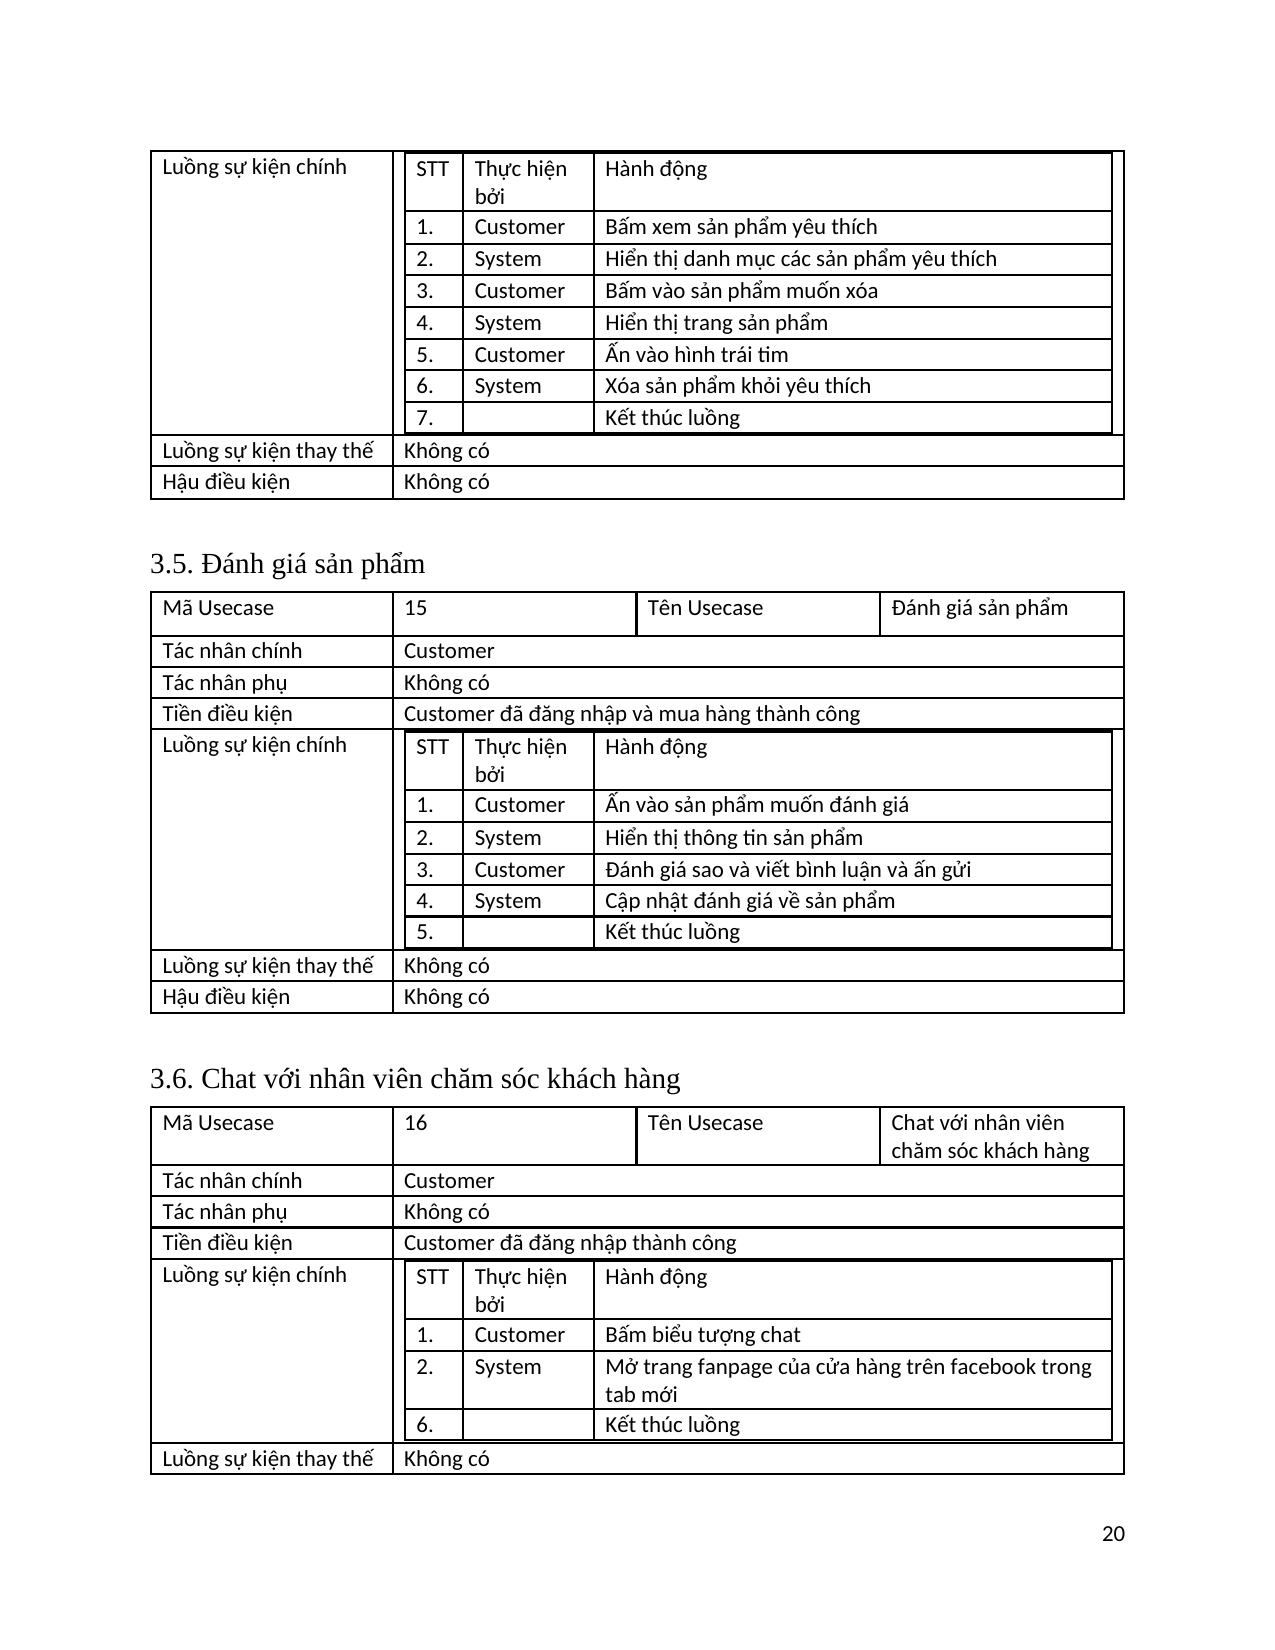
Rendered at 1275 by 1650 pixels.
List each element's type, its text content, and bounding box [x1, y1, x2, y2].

table_cell [406, 823, 462, 853]
table_cell Tiền điều kiện [152, 1229, 392, 1258]
table_cell [464, 886, 593, 915]
table_cell Tác nhân chính [152, 1166, 392, 1195]
table_cell [595, 791, 1111, 821]
table_cell [595, 403, 1111, 432]
table_cell Luồng sự kiện thay thế [152, 436, 392, 465]
table_cell [406, 855, 462, 884]
table_cell [406, 733, 462, 789]
table_cell Tiền điều kiện [152, 699, 392, 728]
table_header 15 [394, 593, 635, 634]
table_cell Luồng sự kiện thay thế [152, 1444, 392, 1473]
table_cell [464, 308, 593, 338]
table_cell [464, 918, 593, 947]
table_cell [406, 276, 462, 306]
table_cell [464, 212, 593, 243]
table_cell [406, 308, 462, 338]
table_cell Hậu điều kiện [152, 982, 392, 1012]
table_cell [464, 855, 593, 884]
table_cell [595, 886, 1111, 915]
table_cell [595, 212, 1111, 243]
table_cell [394, 152, 404, 434]
table_cell Customer đã đăng nhập và mua hàng thành công [394, 699, 1123, 728]
table_cell Không có [394, 467, 1123, 497]
table_cell Không có [394, 1444, 1123, 1473]
table_cell [406, 154, 462, 210]
table_cell [406, 340, 462, 369]
table_cell [464, 276, 593, 306]
table_cell [464, 245, 593, 274]
subtitle 3.5. Đánh giá sản phẩm [150, 546, 1125, 580]
table_header 16 [394, 1108, 635, 1164]
subtitle 3.6. Chat với nhân viên chăm sóc khách hàng [150, 1061, 1125, 1095]
table_cell [406, 403, 462, 432]
table_cell [595, 823, 1111, 853]
table_cell [464, 154, 593, 210]
table_header Tên Usecase [638, 1108, 879, 1164]
table_cell [406, 212, 462, 243]
table_cell Không có [394, 1197, 1123, 1226]
table_cell [595, 371, 1111, 401]
table_cell Customer [394, 1166, 1123, 1195]
table_cell [406, 918, 462, 947]
table_cell Tác nhân chính [152, 637, 392, 666]
table_cell Luồng sự kiện chính [152, 152, 392, 434]
table_cell Không có [394, 982, 1123, 1012]
table_cell [406, 791, 462, 821]
table_cell [394, 730, 404, 949]
table_header Chat với nhân viên chăm sóc khách hàng [881, 1108, 1123, 1164]
table_cell [1113, 730, 1123, 949]
table_cell [595, 918, 1111, 947]
table_cell [595, 154, 1111, 210]
table_cell [595, 340, 1111, 369]
table_cell Không có [394, 436, 1123, 465]
table_cell [394, 1260, 1123, 1442]
table_cell [406, 245, 462, 274]
table_cell Không có [394, 951, 1123, 980]
table_cell [464, 403, 593, 432]
table_cell Không có [394, 668, 1123, 697]
table_cell [464, 371, 593, 401]
table_cell Hậu điều kiện [152, 467, 392, 497]
table_cell Customer đã đăng nhập thành công [394, 1229, 1123, 1258]
table_cell [595, 308, 1111, 338]
table_cell [464, 340, 593, 369]
table_cell [406, 886, 462, 915]
table_cell Luồng sự kiện thay thế [152, 951, 392, 980]
table_header Tên Usecase [638, 593, 879, 634]
table_cell Tác nhân phụ [152, 1197, 392, 1226]
table_header Mã Usecase [152, 1108, 392, 1164]
table_cell Luồng sự kiện chính [152, 1260, 392, 1442]
table_cell Luồng sự kiện chính [152, 730, 392, 949]
table_cell Tác nhân phụ [152, 668, 392, 697]
table_cell [1113, 152, 1123, 434]
table_cell Customer [394, 637, 1123, 666]
table_cell [595, 733, 1111, 789]
table_cell [464, 823, 593, 853]
table_header Mã Usecase [152, 593, 392, 634]
table_cell [406, 371, 462, 401]
table_cell [595, 245, 1111, 274]
table_cell [464, 791, 593, 821]
table_cell [464, 733, 593, 789]
table_header Đánh giá sản phẩm [881, 593, 1123, 634]
table_cell [595, 855, 1111, 884]
table_cell [595, 276, 1111, 306]
